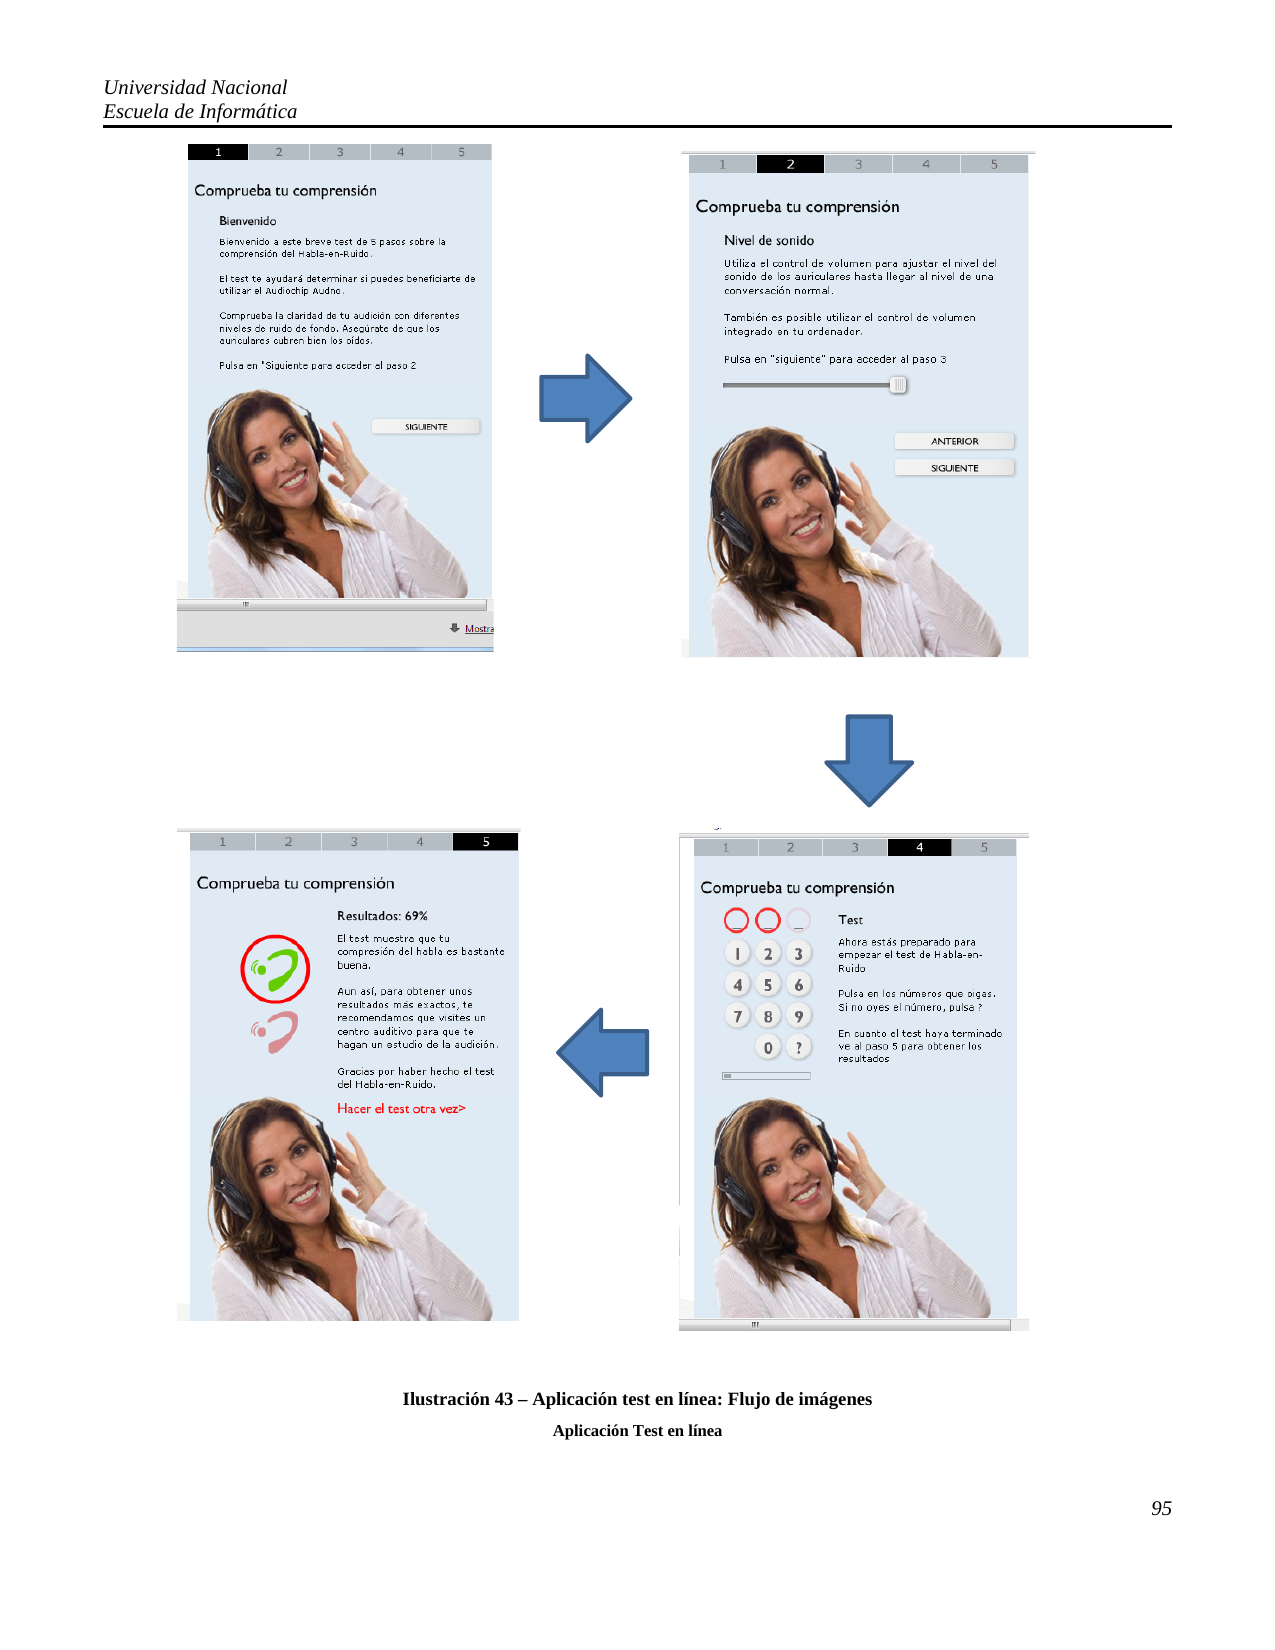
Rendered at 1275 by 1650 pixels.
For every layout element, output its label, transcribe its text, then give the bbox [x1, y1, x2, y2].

picture [176, 143, 494, 652]
picture [176, 828, 521, 1321]
text Aplicación Test en línea [103, 1420, 1172, 1439]
picture [681, 151, 1036, 658]
picture [679, 828, 1030, 1331]
